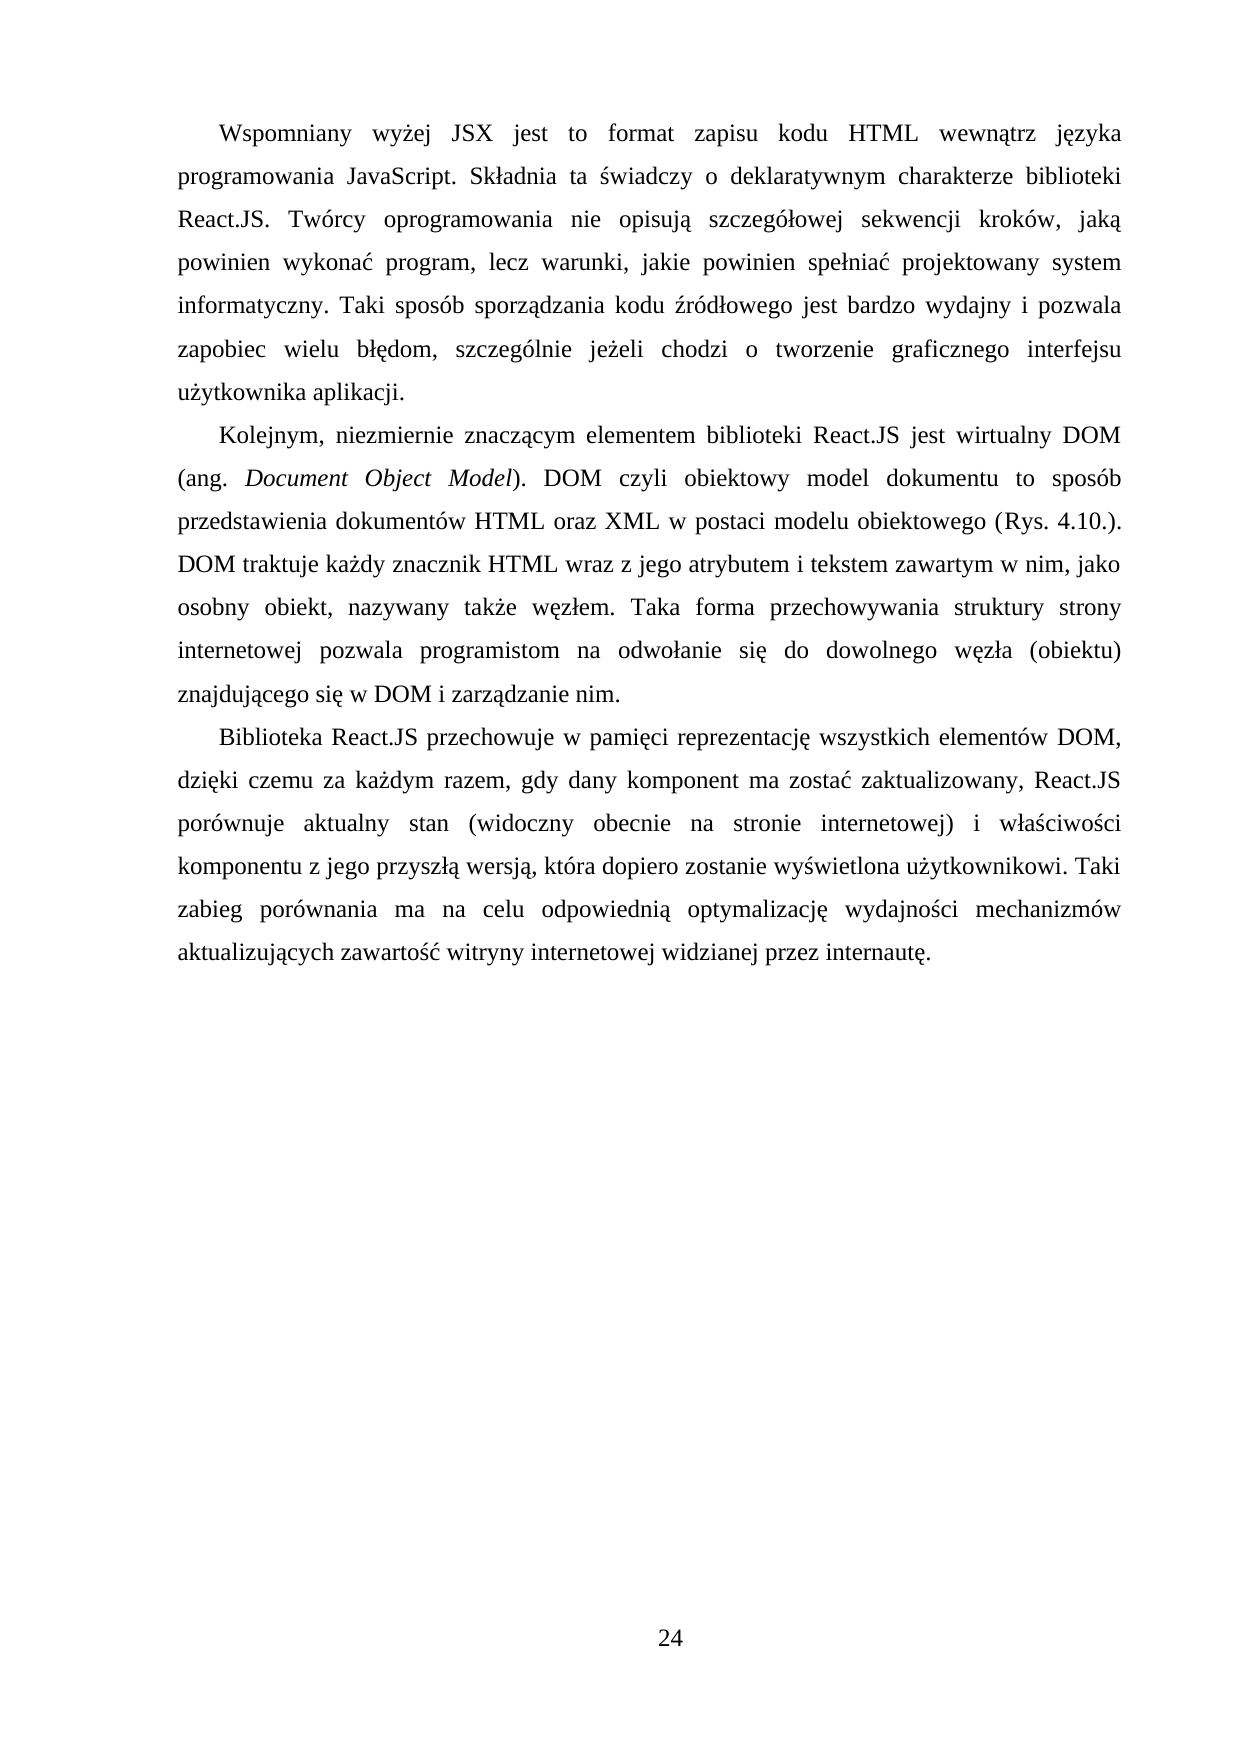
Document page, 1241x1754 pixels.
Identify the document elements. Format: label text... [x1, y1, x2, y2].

text Biblioteka React.JS przechowuje w pamięci reprezentację wszystkich elementów DOM, dzięki czemu za każdym razem, gdy dany komponent ma zostać zaktualizowany, React.JS porównuje aktualny stan (widoczny obecnie na stronie internetowej) i właściwości komponentu z jego przyszłą wersją, która dopiero zostanie wyświetlona użytkownikowi. Taki zabieg porównania ma na celu odpowiednią optymalizację wydajności mechanizmów aktualizujących zawartość witryny internetowej widzianej przez internautę. [177, 722, 1122, 966]
text Wspomniany wyżej JSX jest to format zapisu kodu HTML wewnątrz języka programowania JavaScript. Składnia ta świadczy o deklaratywnym charakterze biblioteki React.JS. Twórcy oprogramowania nie opisują szczegółowej sekwencji kroków, jaką powinien wykonać program, lecz warunki, jakie powinien spełniać projektowany system informatyczny. Taki sposób sporządzania kodu źródłowego jest bardzo wydajny i pozwala zapobiec wielu błędom, szczególnie jeżeli chodzi o tworzenie graficznego interfejsu użytkownika aplikacji. [177, 118, 1122, 406]
